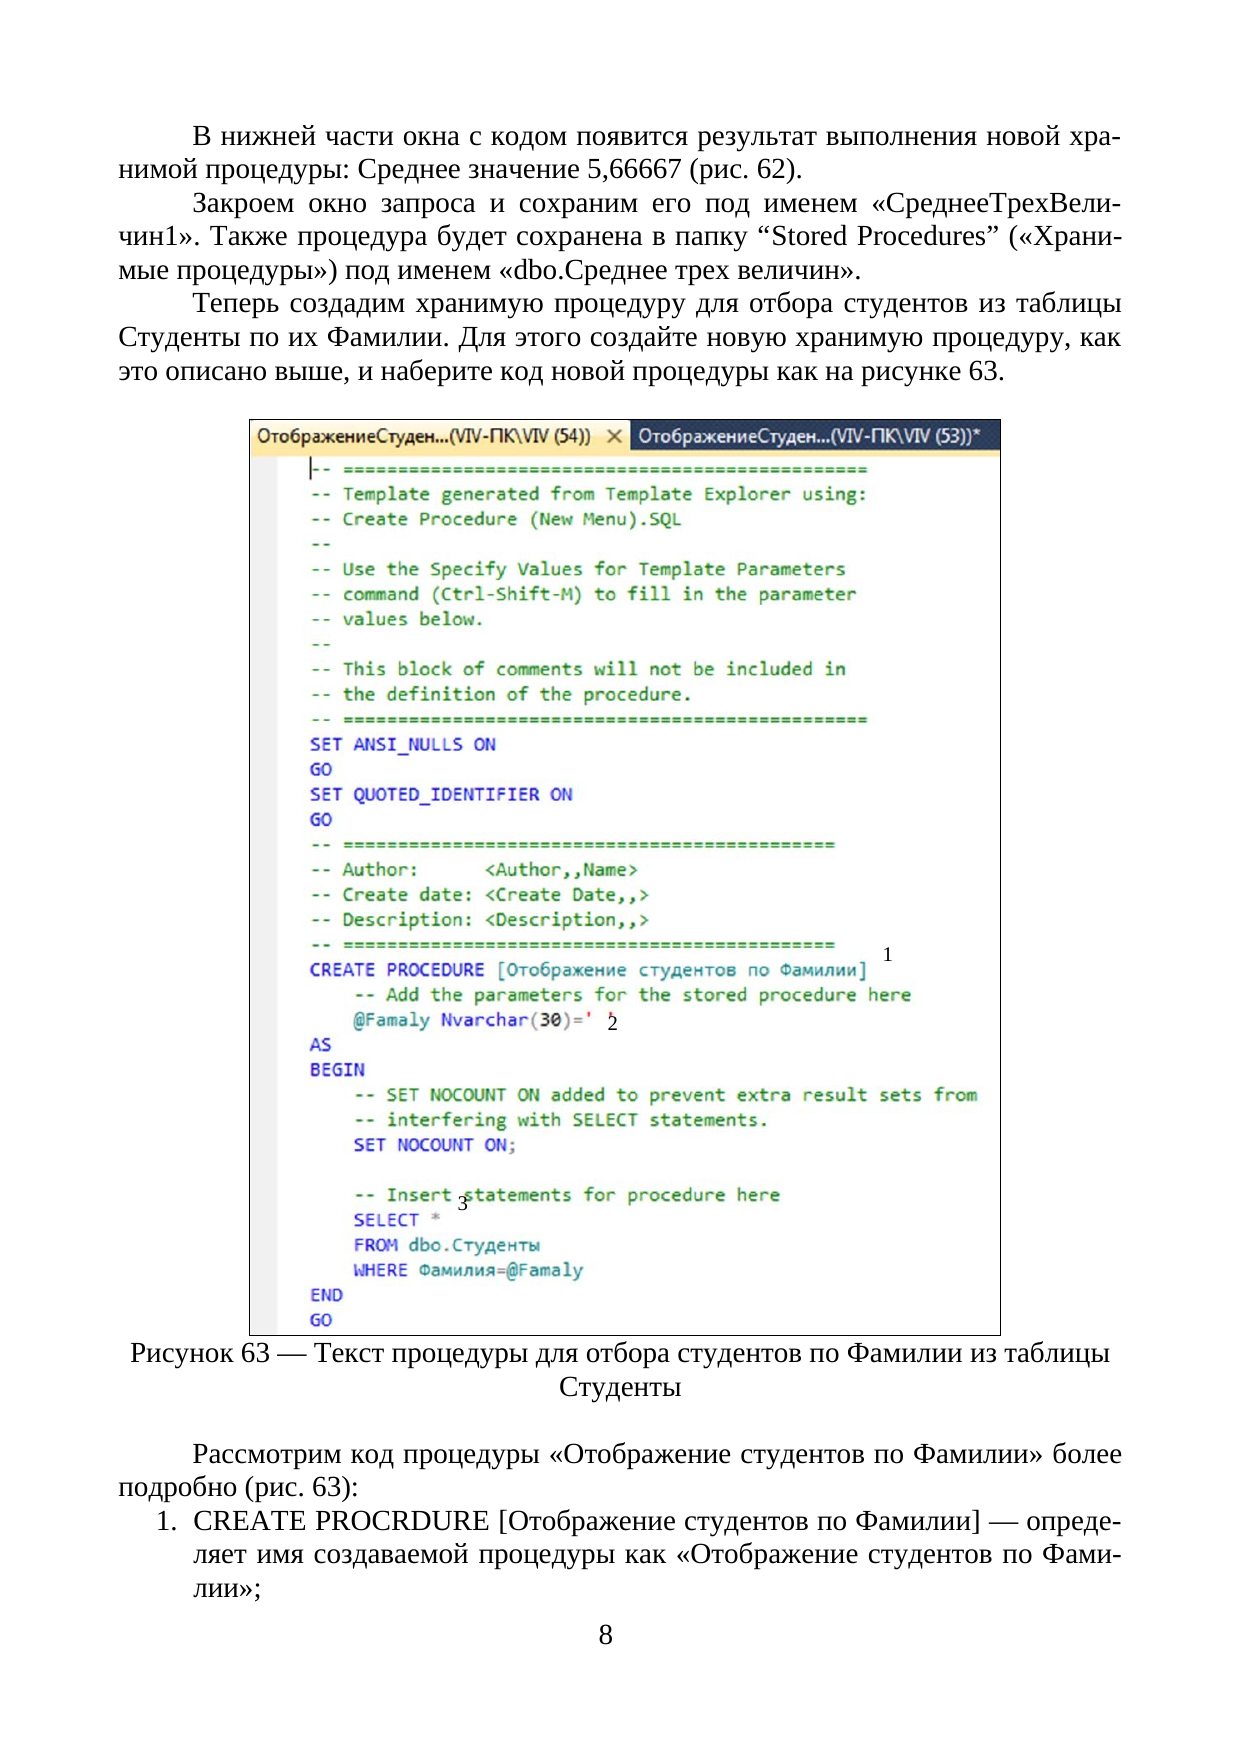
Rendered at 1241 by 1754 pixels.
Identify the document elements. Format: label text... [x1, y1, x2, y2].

list CREATE PROCRDURE [Отображение студентов по Фамилии] — опреде- ляет имя создаваемой процедуры как «Отображение студентов по Фами- лии»; [156, 1503, 1122, 1603]
text В нижней части окна с кодом появится результат выполнения новой хра- нимой процедуры: Среднее значение 5,66667 (рис. 62). [118, 118, 1122, 185]
text Теперь создадим хранимую процедуру для отбора студентов из таблицы Студенты по их Фамилии. Для этого создайте новую хранимую процедуру, как это описано выше, и наберите код новой процедуры как на рисунке 63. [118, 286, 1122, 386]
text Закроем окно запроса и сохраним его под именем «СреднееТрехВели- чин1». Также процедура будет сохранена в папку “Stored Procedures” («Храни- мые процедуры») под именем «dbo.Среднее трех величин». [118, 185, 1122, 286]
text Рисунок 63 — Текст процедуры для отбора студентов по Фамилии из таблицы Студенты [130, 414, 1112, 1402]
text Рассмотрим код процедуры «Отображение студентов по Фамилии» более подробно (рис. 63): [118, 1436, 1122, 1503]
